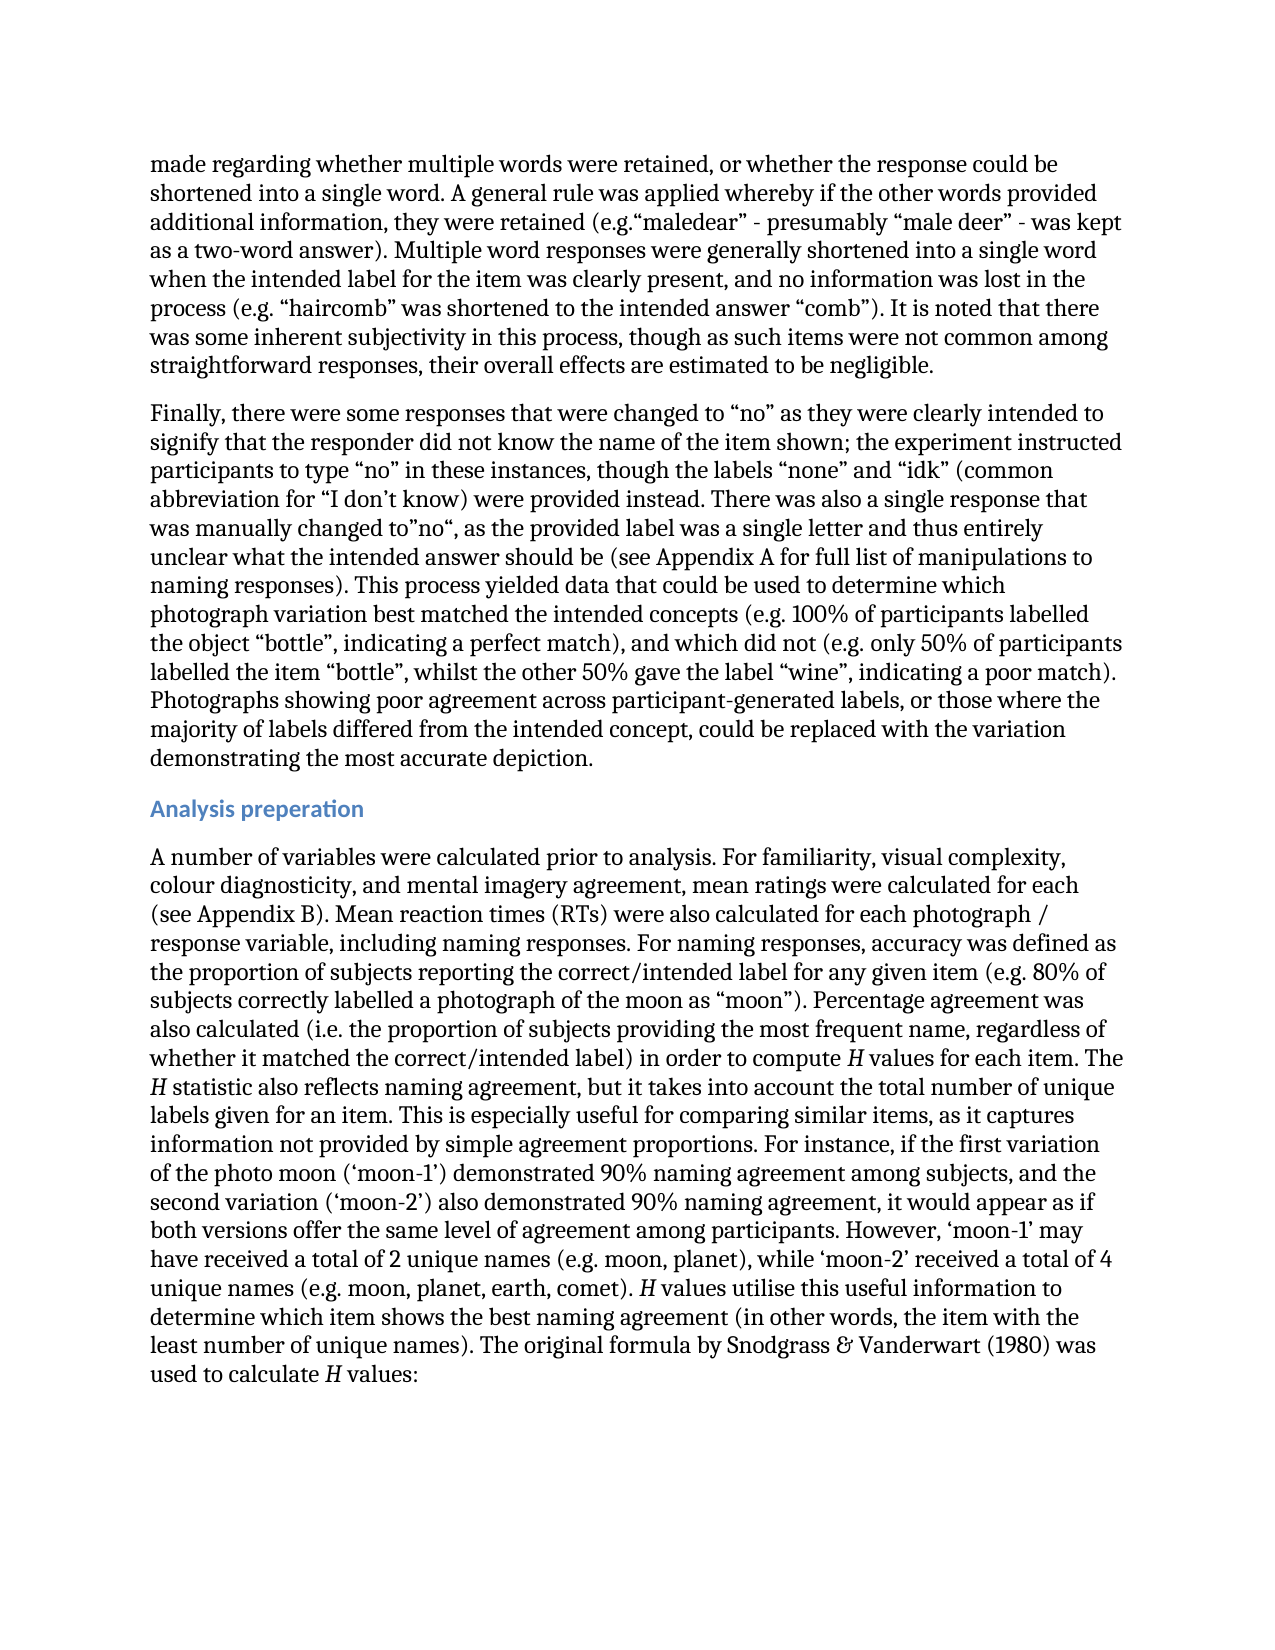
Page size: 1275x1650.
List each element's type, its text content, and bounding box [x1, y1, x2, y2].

subtitle Analysis preperation [150, 793, 1125, 824]
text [150, 150, 1125, 380]
text Finally, there were some responses that were changed to “no” as they were clearly intended to signify that the responder did not know the name of the item shown; the experiment instructed participants to type “no” in these instances, though the labels “none” and “idk” (common abbreviation for “I don’t know) were provided instead. There was also a single response that was manually changed to”no“, as the provided label was a single letter and thus entirely unclear what the intended answer should be (see Appendix A for full list of manipulations to naming responses). This process yielded data that could be used to determine which photograph variation best matched the intended concepts (e.g. 100% of participants labelled the object “bottle”, indicating a perfect match), and which did not (e.g. only 50% of participants labelled the item “bottle”, whilst the other 50% gave the label “wine”, indicating a poor match). Photographs showing poor agreement across participant-generated labels, or those where the majority of labels differed from the intended concept, could be replaced with the variation demonstrating the most accurate depiction. [150, 399, 1125, 772]
text A number of variables were calculated prior to analysis. For familiarity, visual complexity, colour diagnosticity, and mental imagery agreement, mean ratings were calculated for each (see Appendix B). Mean reaction times (RTs) were also calculated for each photograph / response variable, including naming responses. For naming responses, accuracy was defined as the proportion of subjects reporting the correct/intended label for any given item (e.g. 80% of subjects correctly labelled a photograph of the moon as “moon”). Percentage agreement was also calculated (i.e. the proportion of subjects providing the most frequent name, regardless of whether it matched the correct/intended label) in order to compute H values for each item. The H statistic also reflects naming agreement, but it takes into account the total number of unique labels given for an item. This is especially useful for comparing similar items, as it captures information not provided by simple agreement proportions. For instance, if the first variation of the photo moon (‘moon-1’) demonstrated 90% naming agreement among subjects, and the second variation (‘moon-2’) also demonstrated 90% naming agreement, it would appear as if both versions offer the same level of agreement among participants. However, ‘moon-1’ may have received a total of 2 unique names (e.g. moon, planet), while ‘moon-2’ received a total of 4 unique names (e.g. moon, planet, earth, comet). H values utilise this useful information to determine which item shows the best naming agreement (in other words, the item with the least number of unique names). The original formula by Snodgrass & Vanderwart (1980) was used to calculate H values: [150, 843, 1125, 1389]
